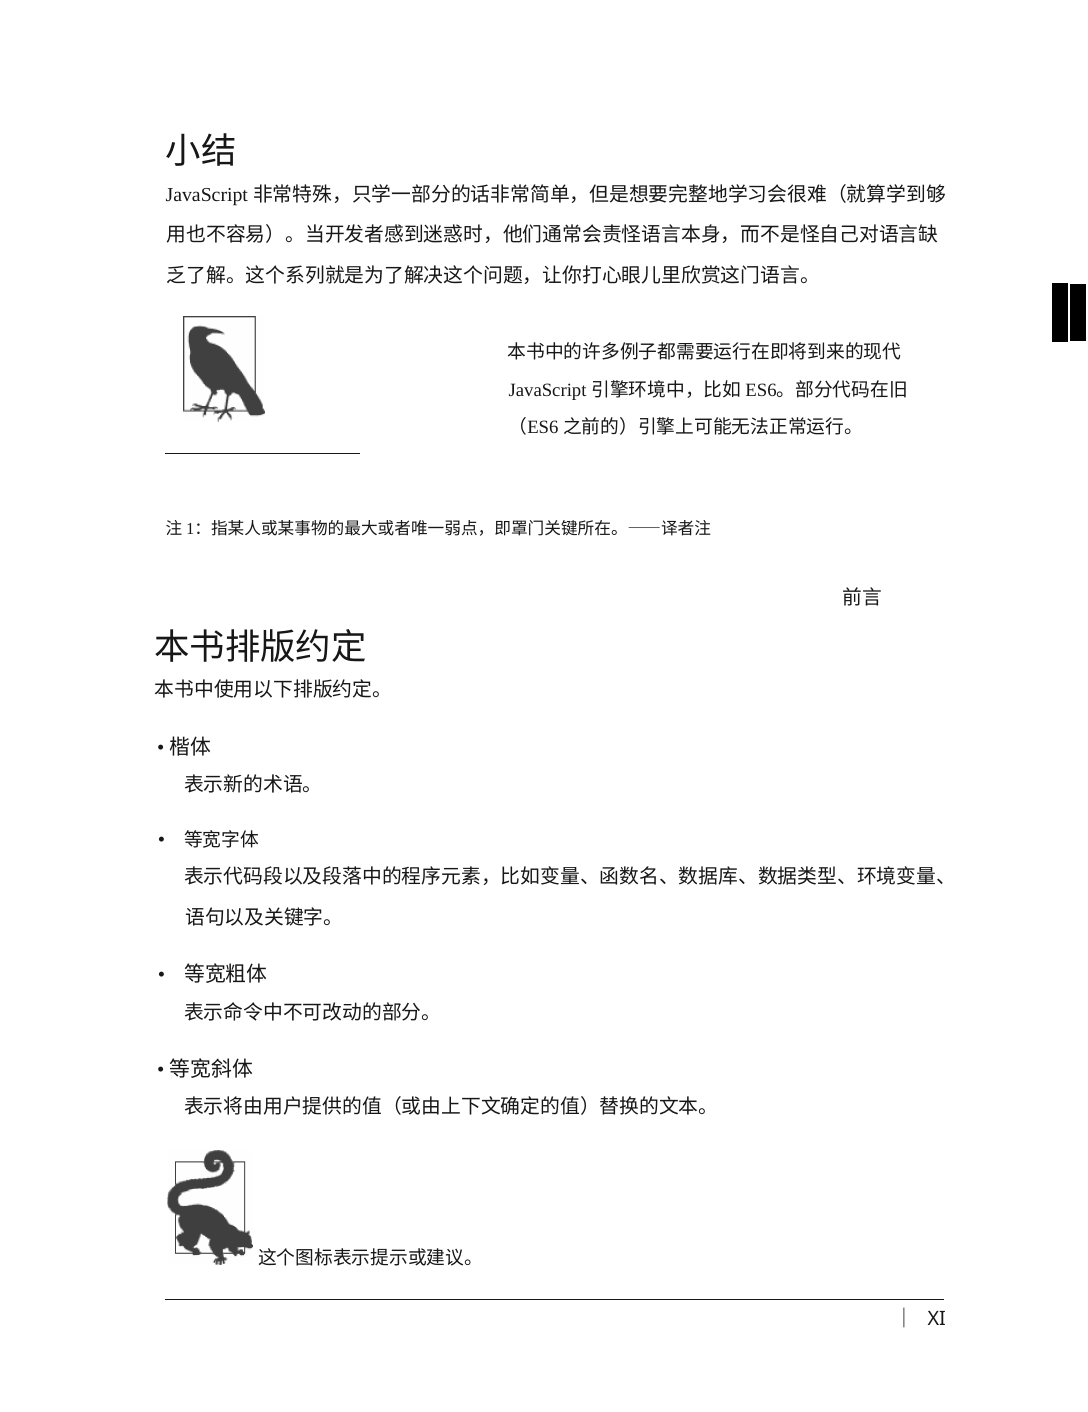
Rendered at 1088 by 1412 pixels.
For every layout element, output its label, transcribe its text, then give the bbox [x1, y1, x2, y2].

subtitle 小结 [165, 123, 956, 174]
text 本书中的许多例子都需要运行在即将到来的现代 JavaScript 引擎环境中，比如 ES6。部分代码在旧（ES6 之前的）引擎上可能无法正常运行。 [283, 337, 938, 439]
text JavaScript 非常特殊，只学一部分的话非常简单，但是想要完整地学习会很难（就算学到够用也不容易）。当开发者感到迷惑时，他们通常会责怪语言本身，而不是怪自己对语言缺乏了解。这个系列就是为了解决这个问题，让你打心眼儿里欣赏这门语言。 [165, 178, 956, 288]
text 注 1：指某人或某事物的最大或者唯一弱点，即罩门关键所在。——译者注 [165, 515, 956, 539]
text 表示命令中不可改动的部分。 [184, 996, 956, 1025]
subtitle 本书排版约定 [154, 618, 956, 669]
picture [183, 316, 265, 422]
text 前言 [156, 582, 882, 610]
text 表示新的术语。 [184, 769, 956, 797]
text 表示将由用户提供的值（或由上下文确定的值）替换的文本。 [184, 1091, 956, 1119]
subtitle • 楷体 [157, 730, 956, 760]
text 这个图标表示提示或建议。 [167, 1150, 938, 1270]
list 等宽粗体 [158, 957, 947, 988]
subtitle • 等宽斜体 [157, 1052, 956, 1082]
picture [167, 1150, 253, 1265]
text 本书中使用以下排版约定。 [154, 674, 956, 703]
text 表示代码段以及段落中的程序元素，比如变量、函数名、数据库、数据类型、环境变量、语句以及关键字。 [184, 861, 956, 930]
list 等宽字体 [158, 824, 947, 852]
